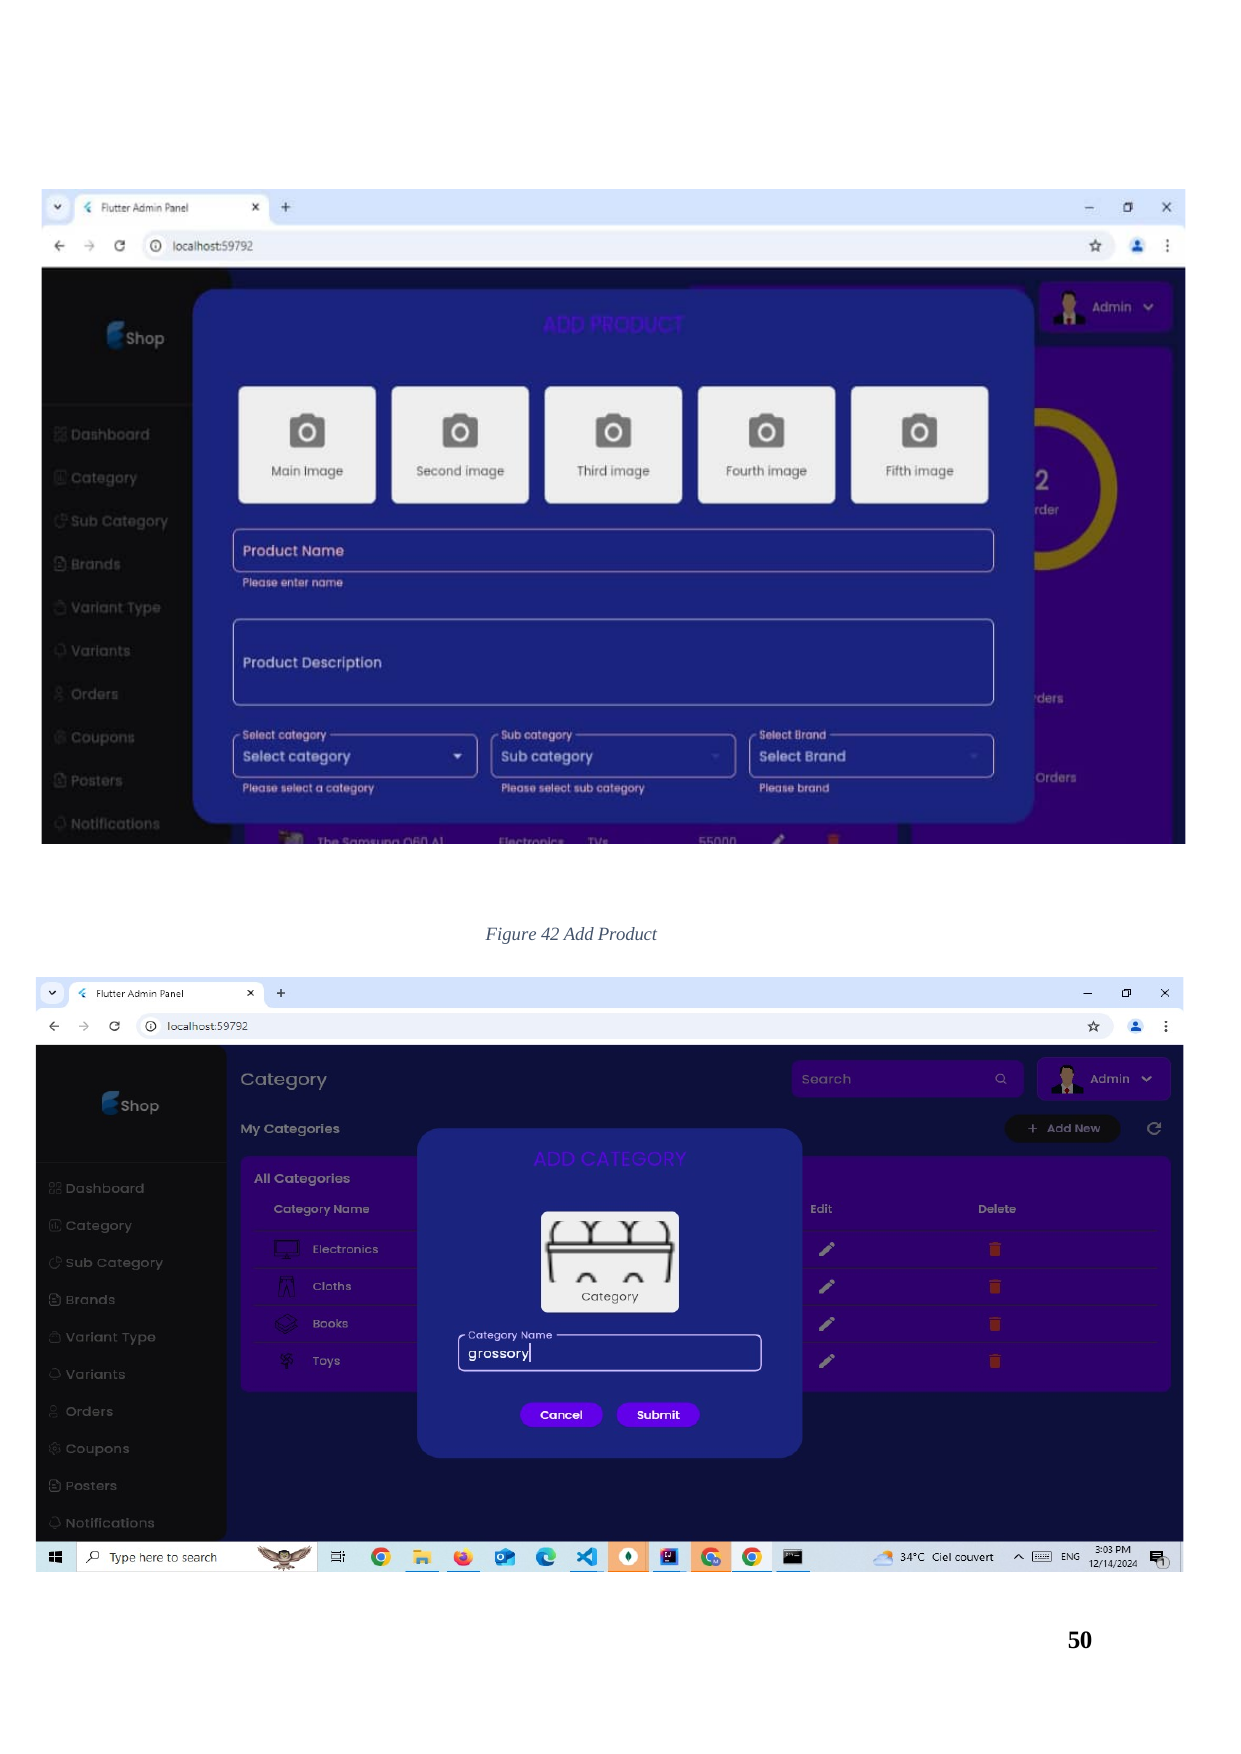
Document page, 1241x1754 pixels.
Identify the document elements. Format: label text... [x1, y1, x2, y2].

subtitle Figure 42 Add Product [4, 922, 1234, 944]
picture [41, 189, 1186, 844]
picture [35, 977, 1184, 1572]
